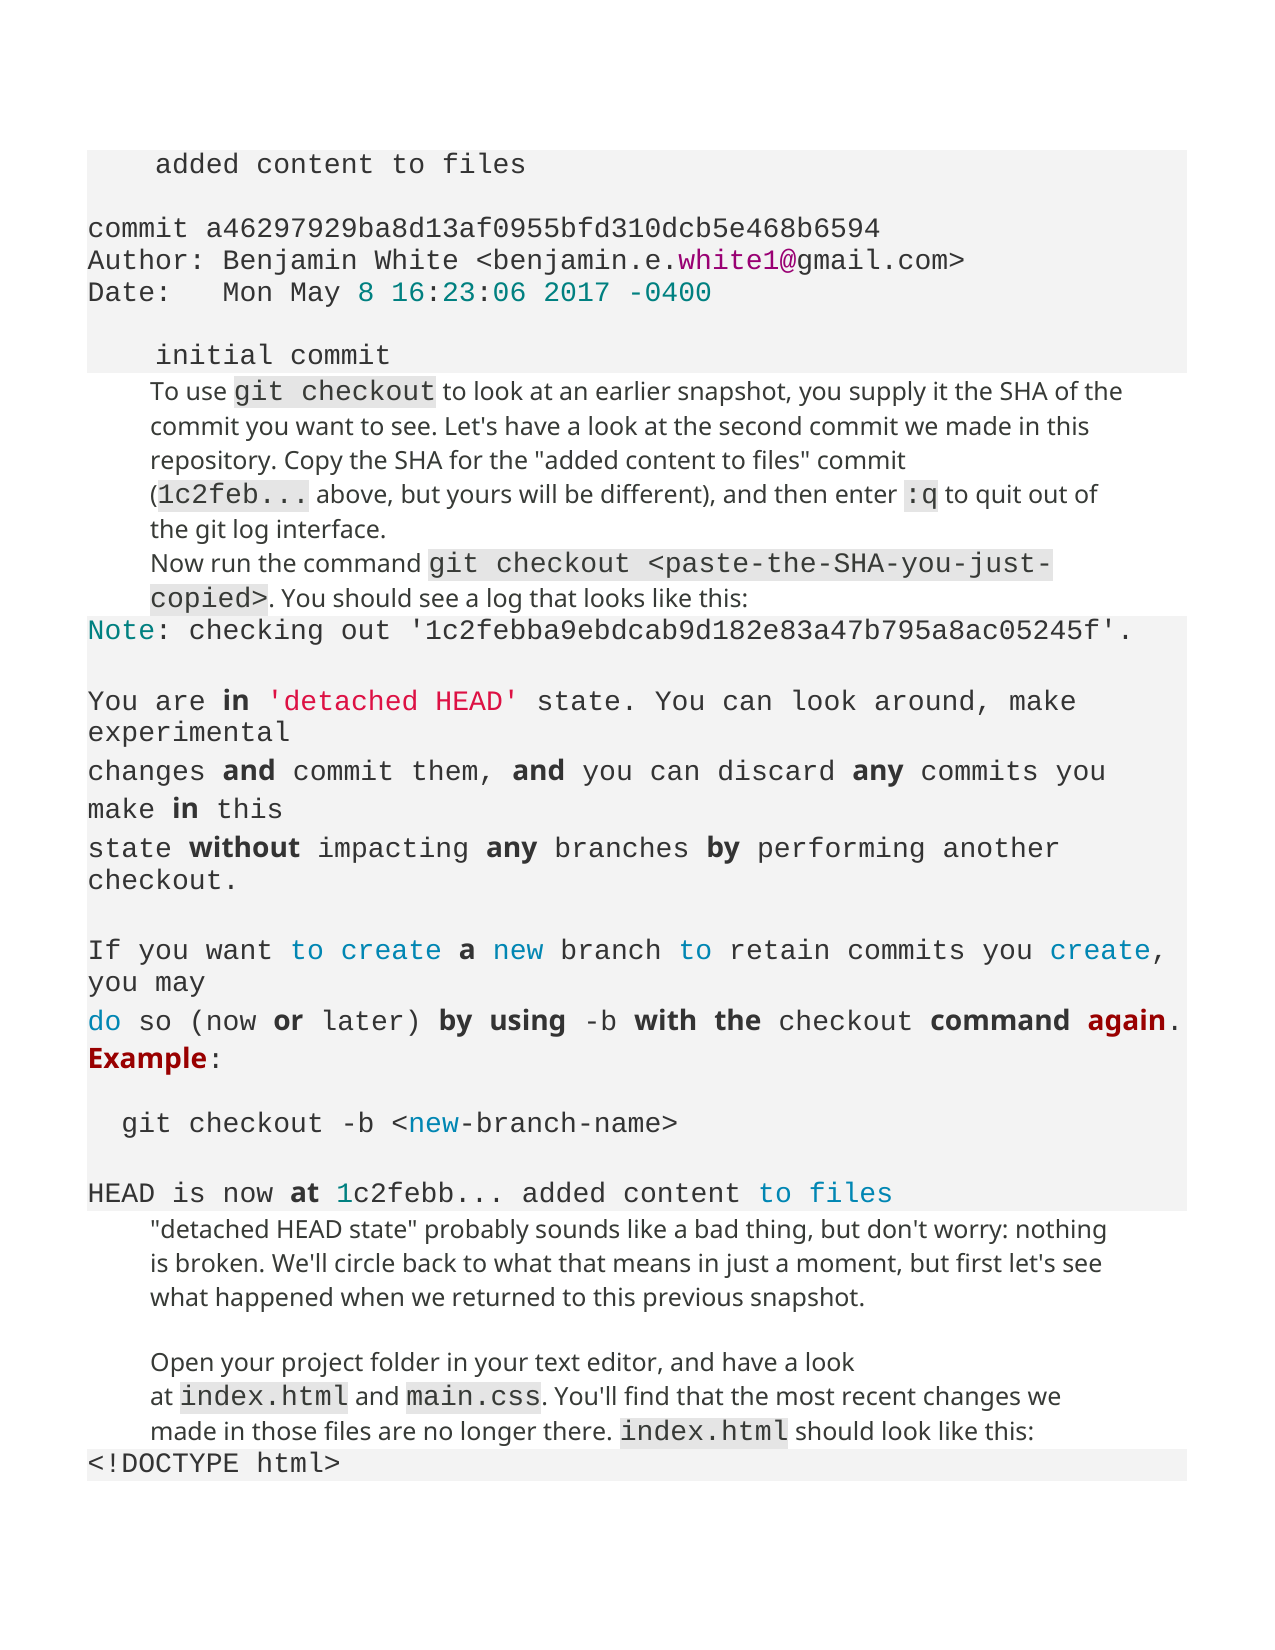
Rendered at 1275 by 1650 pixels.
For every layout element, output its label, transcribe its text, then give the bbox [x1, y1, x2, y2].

text added content to files [87, 150, 1187, 182]
text If you want to create a new branch to retain commits you create, you may [87, 930, 1187, 1000]
text HEAD is now at 1c2febb... added content to files [87, 1173, 1187, 1211]
text initial commit [87, 341, 1187, 373]
text You are in 'detached HEAD' state. You can look around, make experimental [87, 680, 1187, 750]
text Open your project folder in your text editor, and have a look at index.html and main.css. You'll find that the most recent changes we made in those files are no longer there. index.html should look like this: [150, 1345, 1125, 1449]
text commit a46297929ba8d13af0955bfd310dcb5e468b6594 [87, 214, 1187, 246]
text "detached HEAD state" probably sounds like a bad thing, but don't worry: nothing is broken. We'll circle back to what that means in just a moment, but first let's see what happened when we returned to this previous snapshot. [150, 1211, 1125, 1313]
text Note: checking out '1c2febba9ebdcab9d182e83a47b795a8ac05245f'. [87, 616, 1187, 648]
text To use git checkout to look at an earlier snapshot, you supply it the SHA of the commit you want to see. Let's have a look at the second commit we made in this repository. Copy the SHA for the "added content to files" commit (1c2feb... above, but yours will be different), and then enter :q to quit out of the git log interface. [150, 373, 1125, 546]
text <!DOCTYPE html> [87, 1449, 1187, 1481]
text state without impacting any branches by performing another checkout. [87, 827, 1187, 898]
text do so (now or later) by using -b with the checkout command again. Example: [87, 1000, 1187, 1077]
text Date: Mon May 8 16:23:06 2017 -0400 [87, 277, 1187, 309]
text Now run the command git checkout <paste-the-SHA-you-just-copied>. You should see a log that looks like this: [150, 546, 1125, 616]
text changes and commit them, and you can discard any commits you make in this [87, 750, 1187, 827]
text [87, 246, 1187, 277]
text git checkout -b <new-branch-name> [87, 1109, 1187, 1141]
